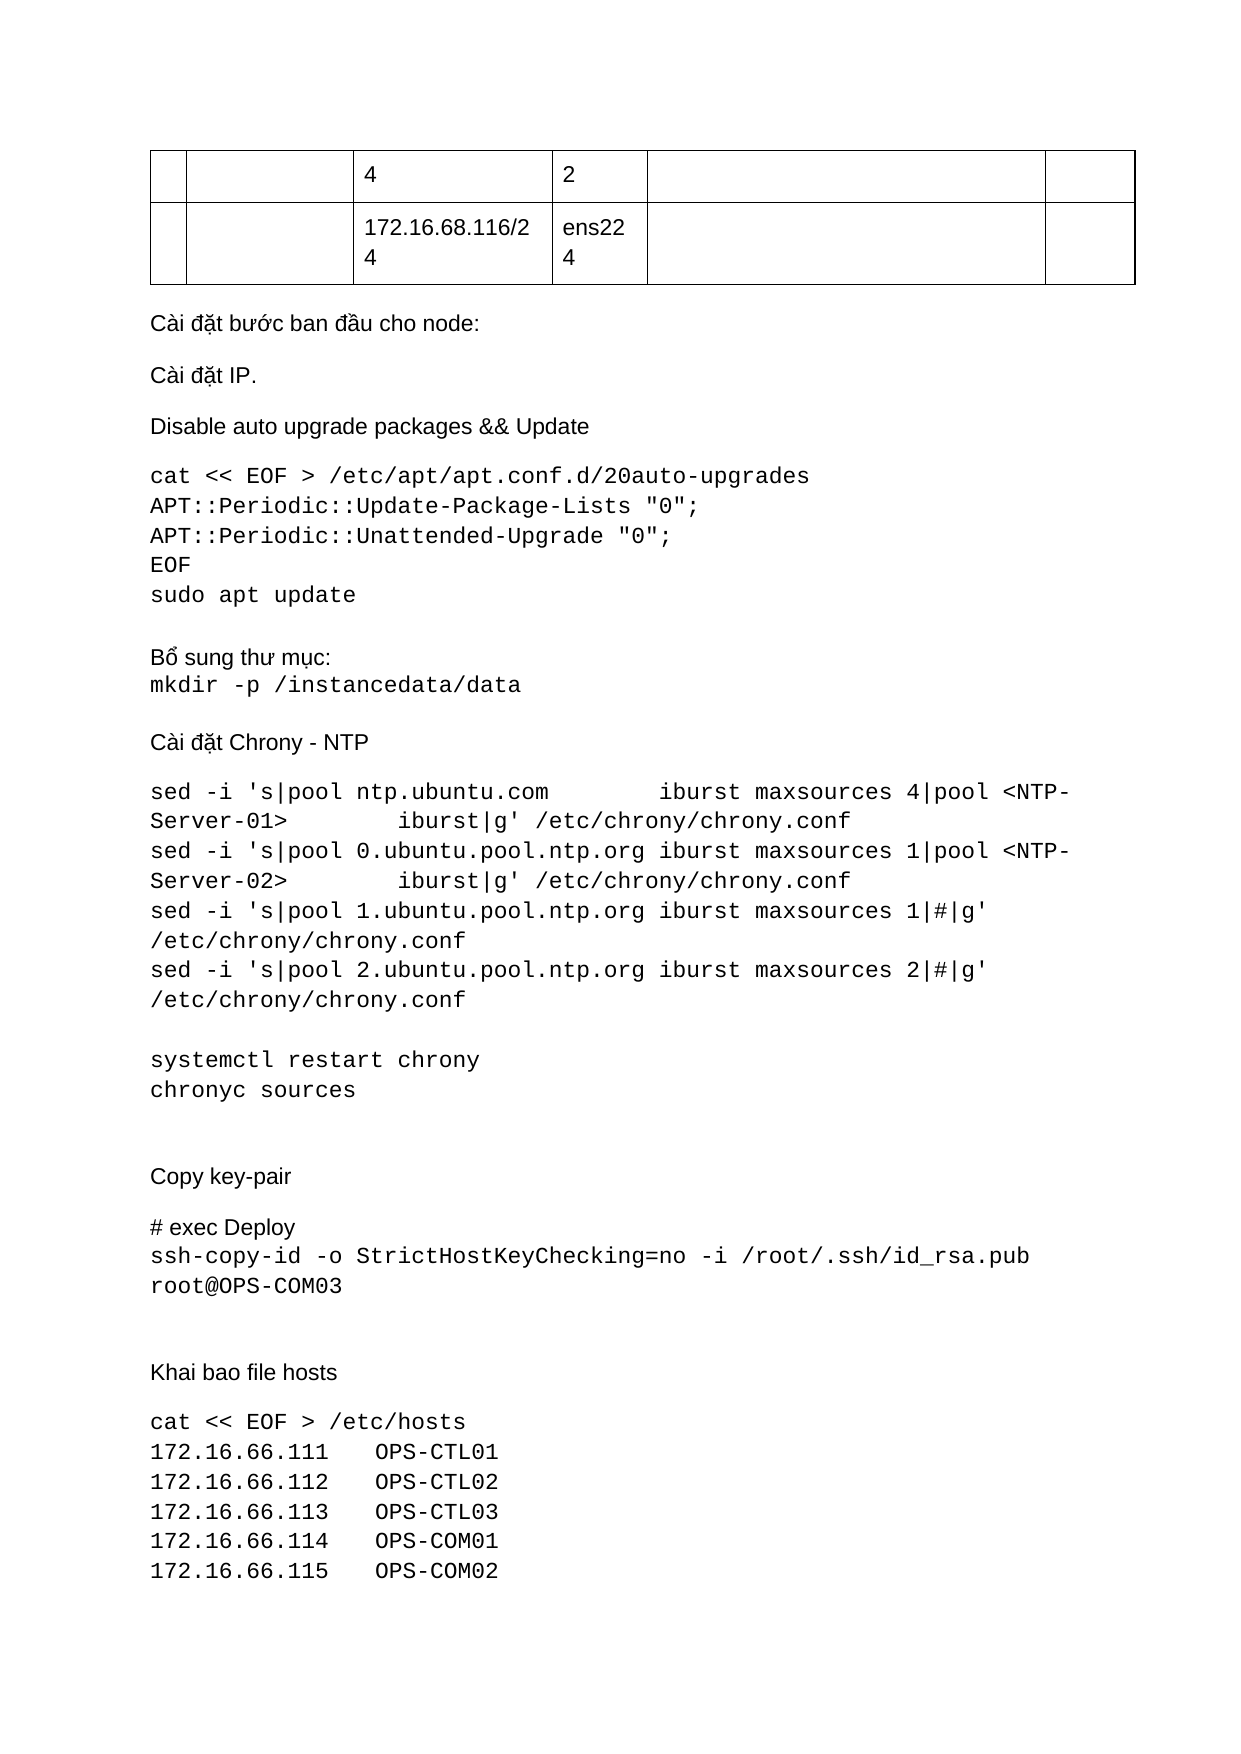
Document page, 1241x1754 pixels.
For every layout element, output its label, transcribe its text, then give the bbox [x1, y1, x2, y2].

text cat << EOF > /etc/hosts [150, 1411, 1090, 1437]
table_cell [187, 151, 353, 202]
text cat << EOF > /etc/apt/apt.conf.d/20auto-upgrades [150, 464, 1090, 490]
text Copy key-pair [150, 1163, 1090, 1189]
text 172.16.66.115 OPS-COM02 [150, 1559, 1090, 1586]
table_cell 172.16.68.116/24 [354, 203, 552, 284]
text systemctl restart chrony [150, 1048, 1090, 1074]
table_cell 172.16.67.116/24 [354, 151, 552, 202]
table_cell [187, 203, 353, 284]
text sudo apt update [150, 584, 1090, 609]
text Disable auto upgrade packages && Update [150, 413, 1090, 439]
text Cài đặt Chrony - NTP [150, 729, 1090, 755]
table_cell ens192 [553, 151, 647, 202]
text 172.16.66.111 OPS-CTL01 [150, 1440, 1090, 1466]
text sed -i 's|pool 1.ubuntu.pool.ntp.org iburst maxsources 1|#|g' /etc/chrony/chrony.conf [150, 899, 1090, 955]
table_cell [1046, 203, 1134, 284]
table_cell [151, 151, 186, 202]
text sed -i 's|pool ntp.ubuntu.com iburst maxsources 4|pool <NTP-Server-01> iburst|g' /etc/chrony/chrony.conf [150, 780, 1090, 836]
text Cài đặt bước ban đầu cho node: [150, 310, 1090, 337]
text Bổ sung thư mục: [150, 644, 1090, 670]
text APT::Periodic::Update-Package-Lists "0"; [150, 494, 1090, 520]
text mkdir -p /instancedata/data [150, 674, 1090, 700]
text 172.16.66.113 OPS-CTL03 [150, 1500, 1090, 1526]
text # exec Deploy [150, 1214, 1090, 1241]
text Cài đặt IP. [150, 362, 1090, 388]
table_cell ens224 [553, 203, 647, 284]
text 172.16.66.114 OPS-COM01 [150, 1530, 1090, 1556]
text APT::Periodic::Unattended-Upgrade "0"; [150, 524, 1090, 550]
table_cell [151, 203, 186, 284]
table_cell [1046, 151, 1134, 202]
table_cell [648, 151, 1045, 202]
text EOF [150, 554, 1090, 580]
text 172.16.66.112 OPS-CTL02 [150, 1470, 1090, 1496]
text sed -i 's|pool 2.ubuntu.pool.ntp.org iburst maxsources 2|#|g' /etc/chrony/chrony.conf [150, 959, 1090, 1014]
text sed -i 's|pool 0.ubuntu.pool.ntp.org iburst maxsources 1|pool <NTP-Server-02> iburst|g' /etc/chrony/chrony.conf [150, 839, 1090, 895]
text chronyc sources [150, 1078, 1090, 1104]
text Khai bao file hosts [150, 1359, 1090, 1386]
table_cell [648, 203, 1045, 284]
text ssh-copy-id -o StrictHostKeyChecking=no -i /root/.ssh/id_rsa.pub root@OPS-COM03 [150, 1244, 1090, 1300]
